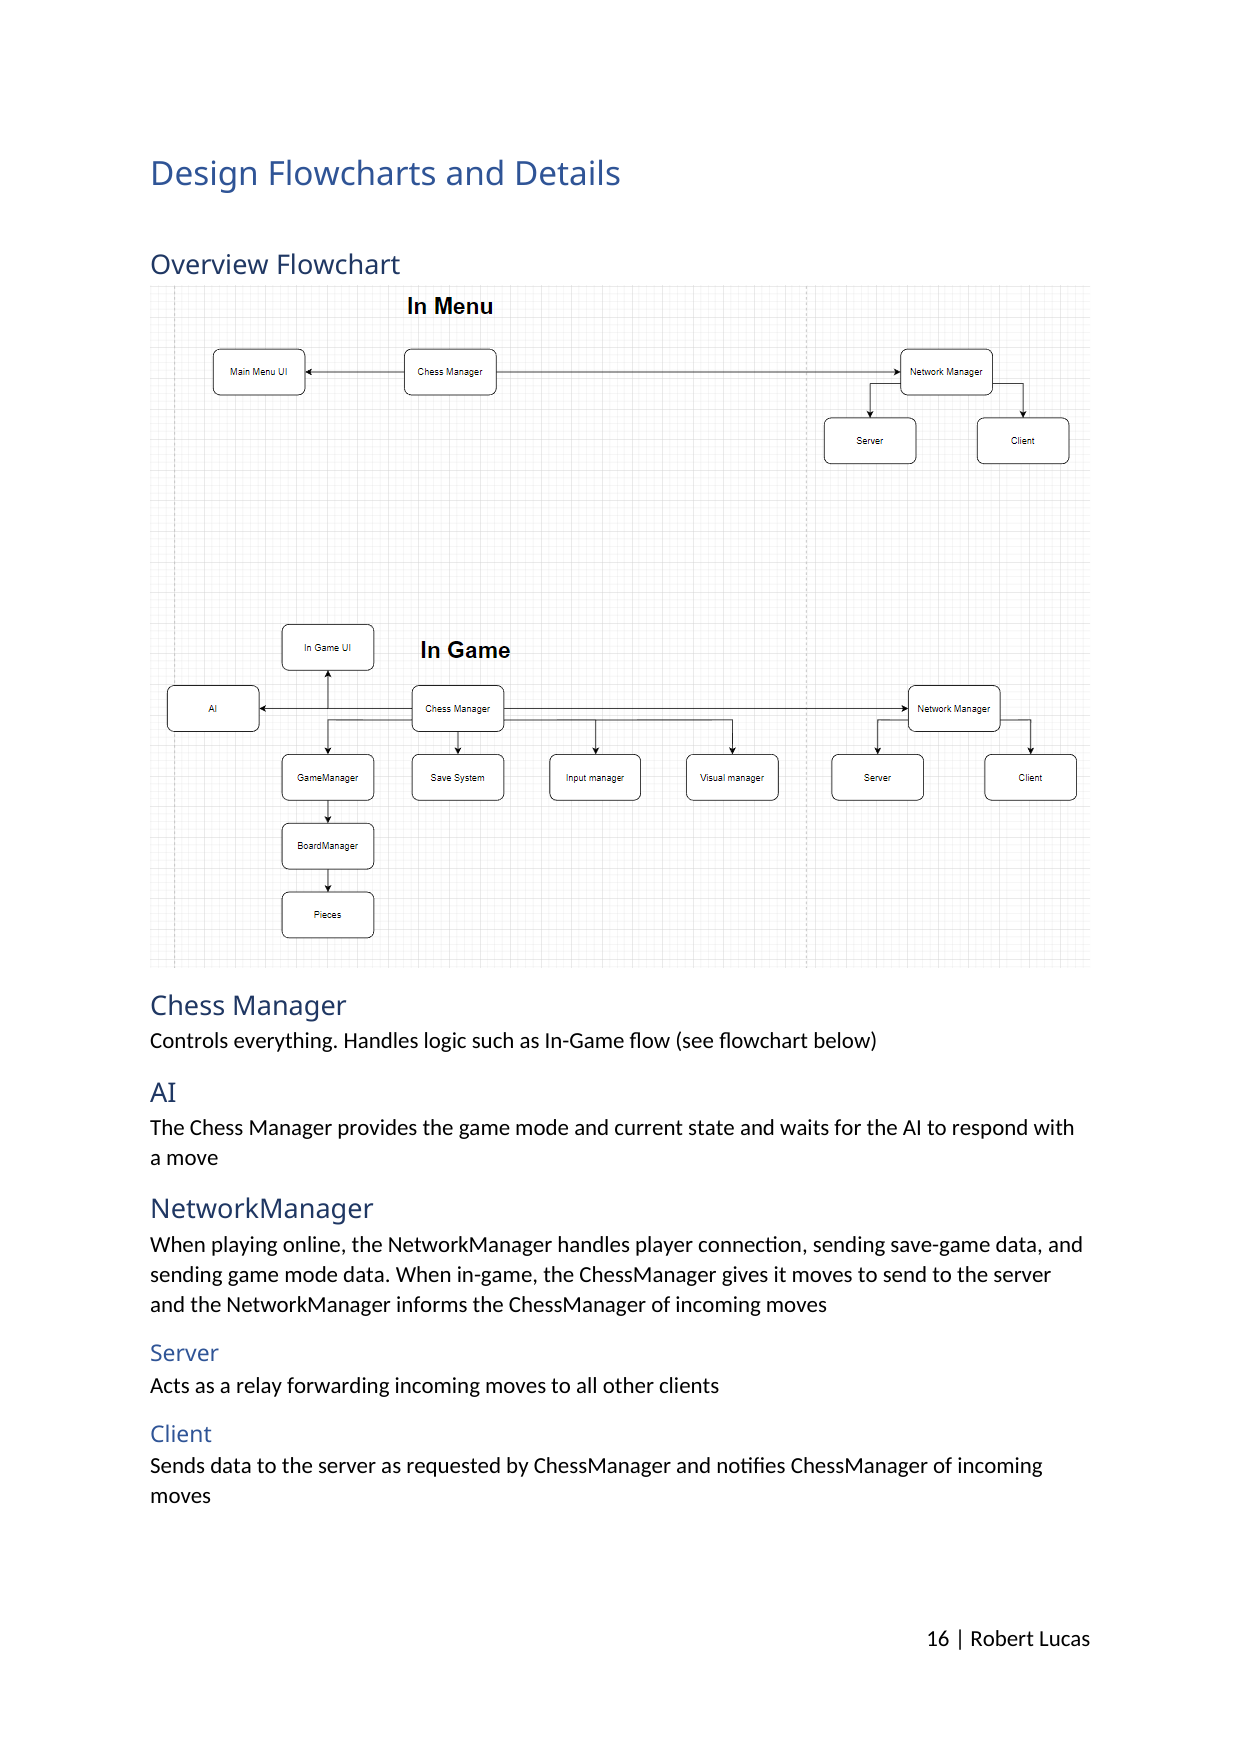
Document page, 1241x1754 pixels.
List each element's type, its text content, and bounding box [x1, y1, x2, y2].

text The Chess Manager provides the game mode and current state and waits for the AI to respond with a move [150, 1113, 1090, 1171]
text Acts as a relay forwarding incoming moves to all other clients [150, 1371, 1090, 1399]
text When playing online, the NetworkManager handles player connection, sending save-game data, and sending game mode data. When in-game, the ChessManager gives it moves to send to the server and the NetworkManager informs the ChessManager of incoming moves [150, 1230, 1090, 1318]
subtitle Server [150, 1337, 1090, 1368]
subtitle Overview Flowchart [150, 246, 1090, 283]
subtitle Design Flowcharts and Details [150, 150, 1090, 195]
text Sends data to the server as requested by ChessManager and notifies ChessManager of incoming moves [150, 1451, 1090, 1510]
subtitle AI [150, 1073, 1090, 1110]
text Controls everything. Handles logic such as In-Game flow (see flowchart below) [150, 1026, 1090, 1054]
subtitle Chess Manager [150, 986, 1090, 1023]
picture [150, 285, 1091, 968]
subtitle Client [150, 1418, 1090, 1449]
subtitle NetworkManager [150, 1190, 1090, 1227]
